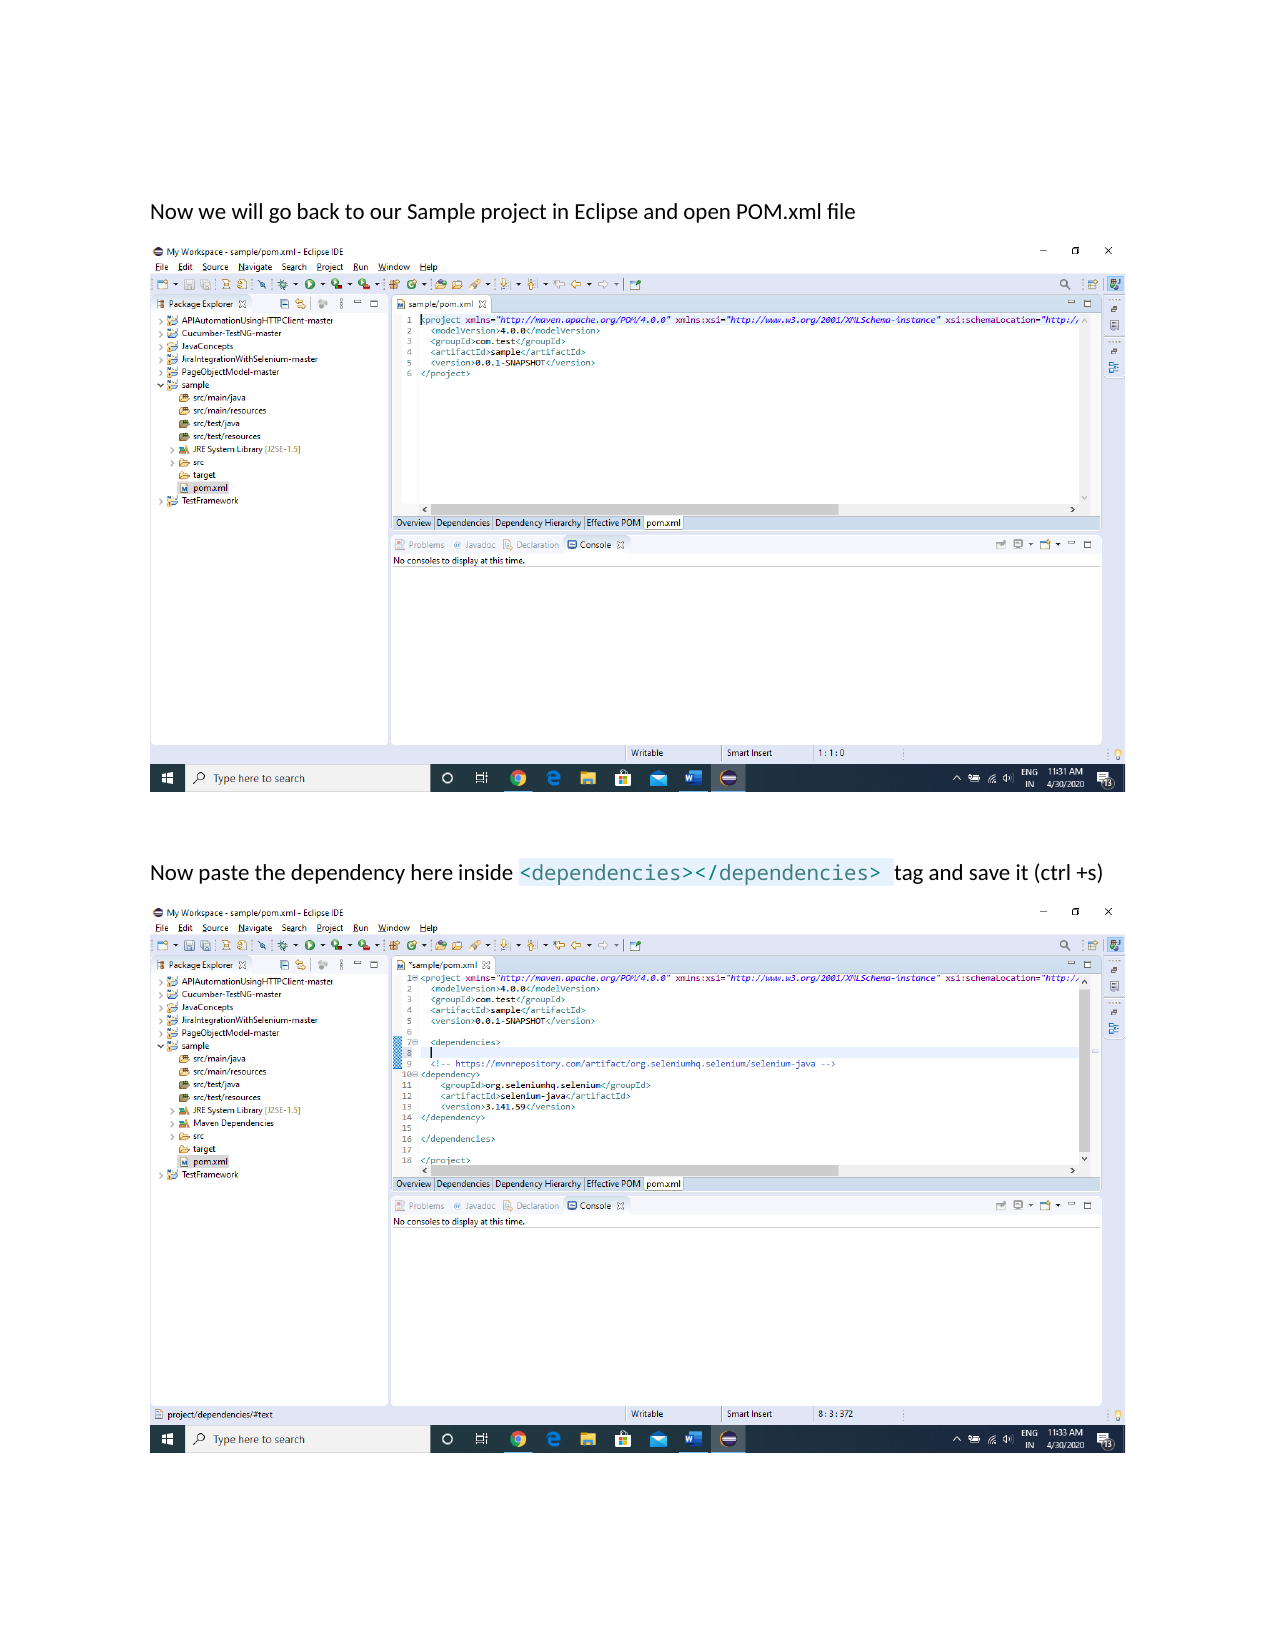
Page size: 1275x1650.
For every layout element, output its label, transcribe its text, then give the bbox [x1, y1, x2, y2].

text Now we will go back to our Sample project in Eclipse and open POM.xml file [150, 197, 1125, 225]
picture [150, 243, 1125, 792]
picture [150, 905, 1125, 1453]
text Now paste the dependency here inside <dependencies></dependencies> tag and save it (ctrl +s) [150, 858, 519, 886]
text Now paste the dependency here inside <dependencies></dependencies> tag and save it (ctrl +s) [894, 858, 1125, 886]
